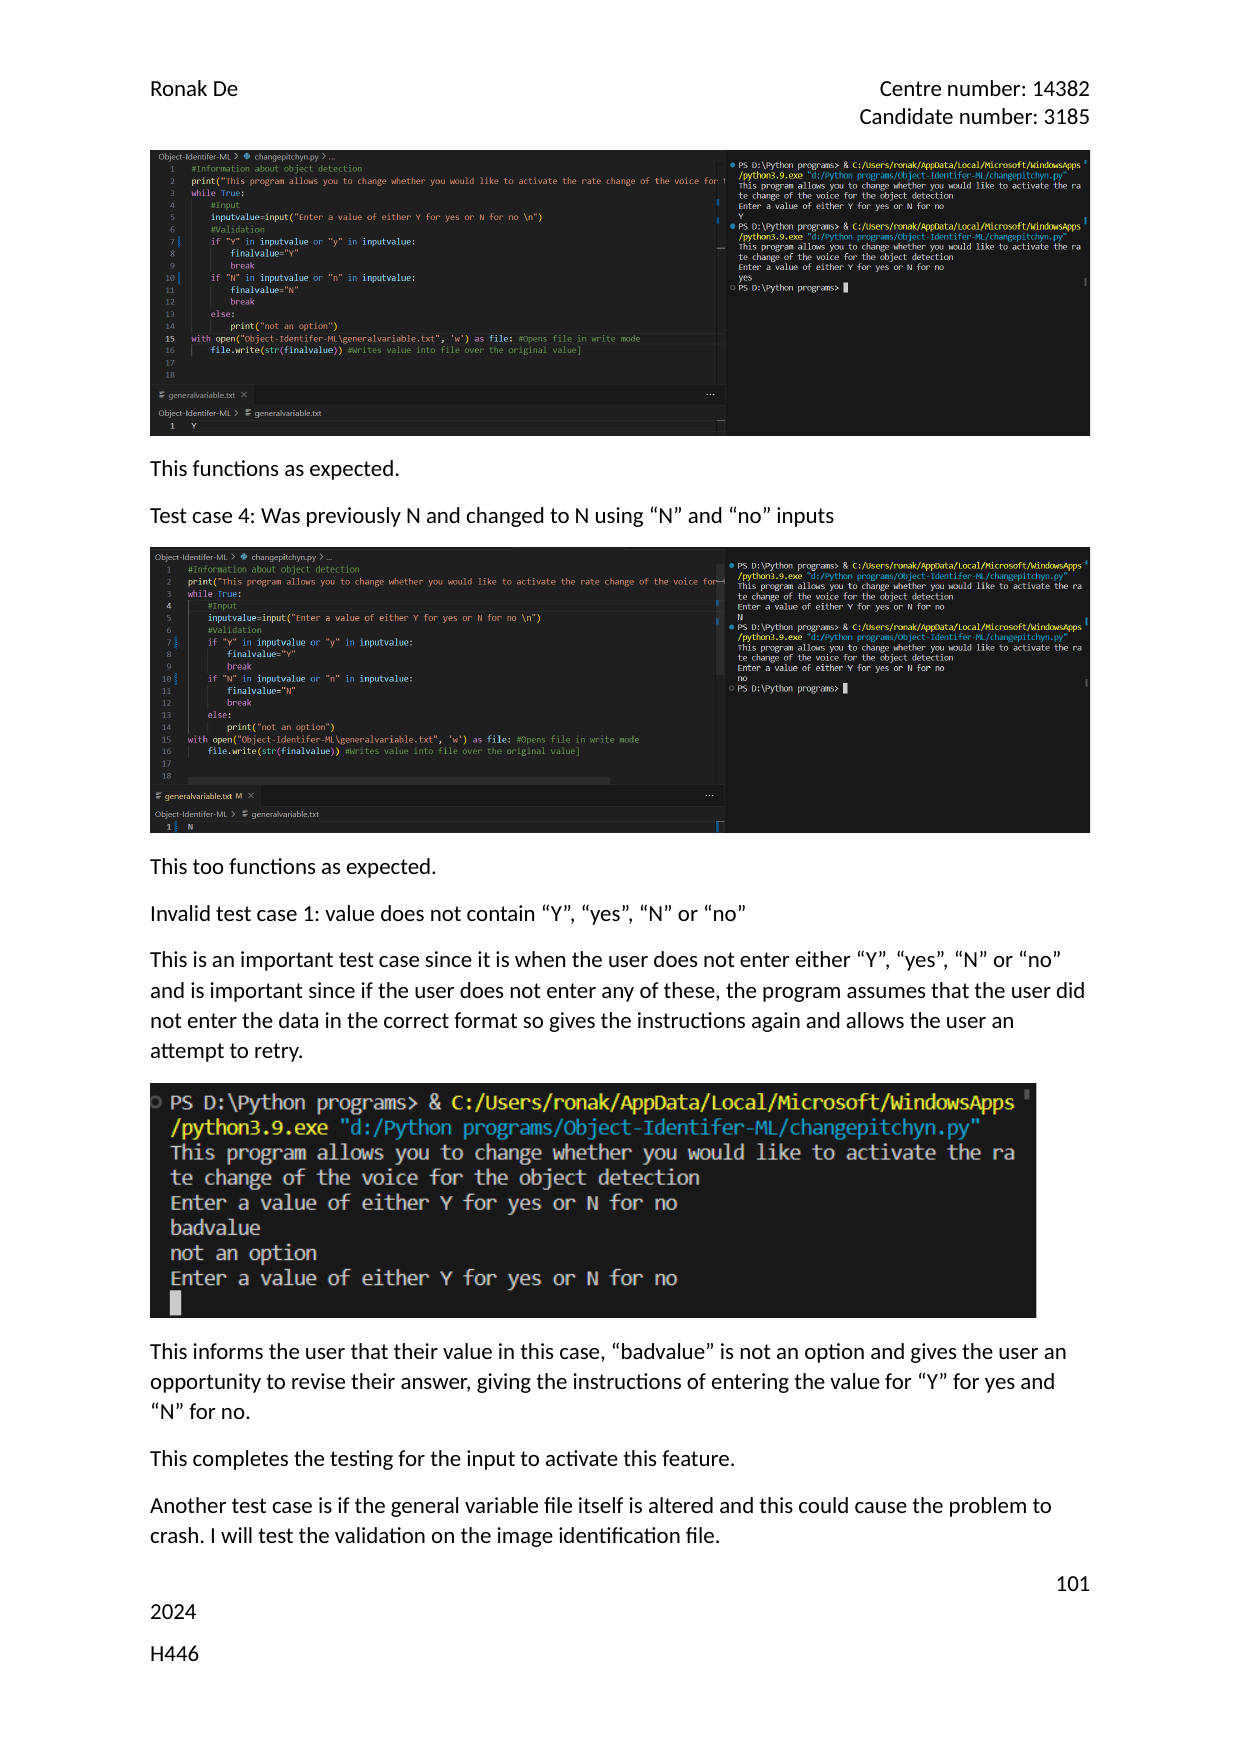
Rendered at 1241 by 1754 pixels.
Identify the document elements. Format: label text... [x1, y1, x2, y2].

text Invalid test case 1: value does not contain “Y”, “yes”, “N” or “no” [150, 899, 1090, 927]
text This functions as expected. [150, 454, 1090, 482]
picture [150, 1083, 1037, 1318]
text This informs the user that their value in this case, “badvalue” is not an option and gives the user an opportunity to revise their answer, giving the instructions of entering the value for “Y” for yes and “N” for no. [150, 1337, 1090, 1425]
text This too functions as expected. [150, 852, 1090, 880]
text This is an important test case since it is when the user does not enter either “Y”, “yes”, “N” or “no” and is important since if the user does not enter any of these, the program assumes that the user did not enter the data in the correct format so gives the instructions again and allows the user an attempt to retry. [150, 946, 1090, 1064]
picture [150, 150, 1091, 436]
text Test case 4: Was previously N and changed to N using “N” and “no” inputs [150, 501, 1090, 529]
text Another test case is if the general variable file itself is altered and this could cause the problem to crash. I will test the validation on the image identification file. [150, 1491, 1090, 1549]
picture [150, 547, 1091, 833]
text This completes the testing for the input to activate this feature. [150, 1444, 1090, 1472]
